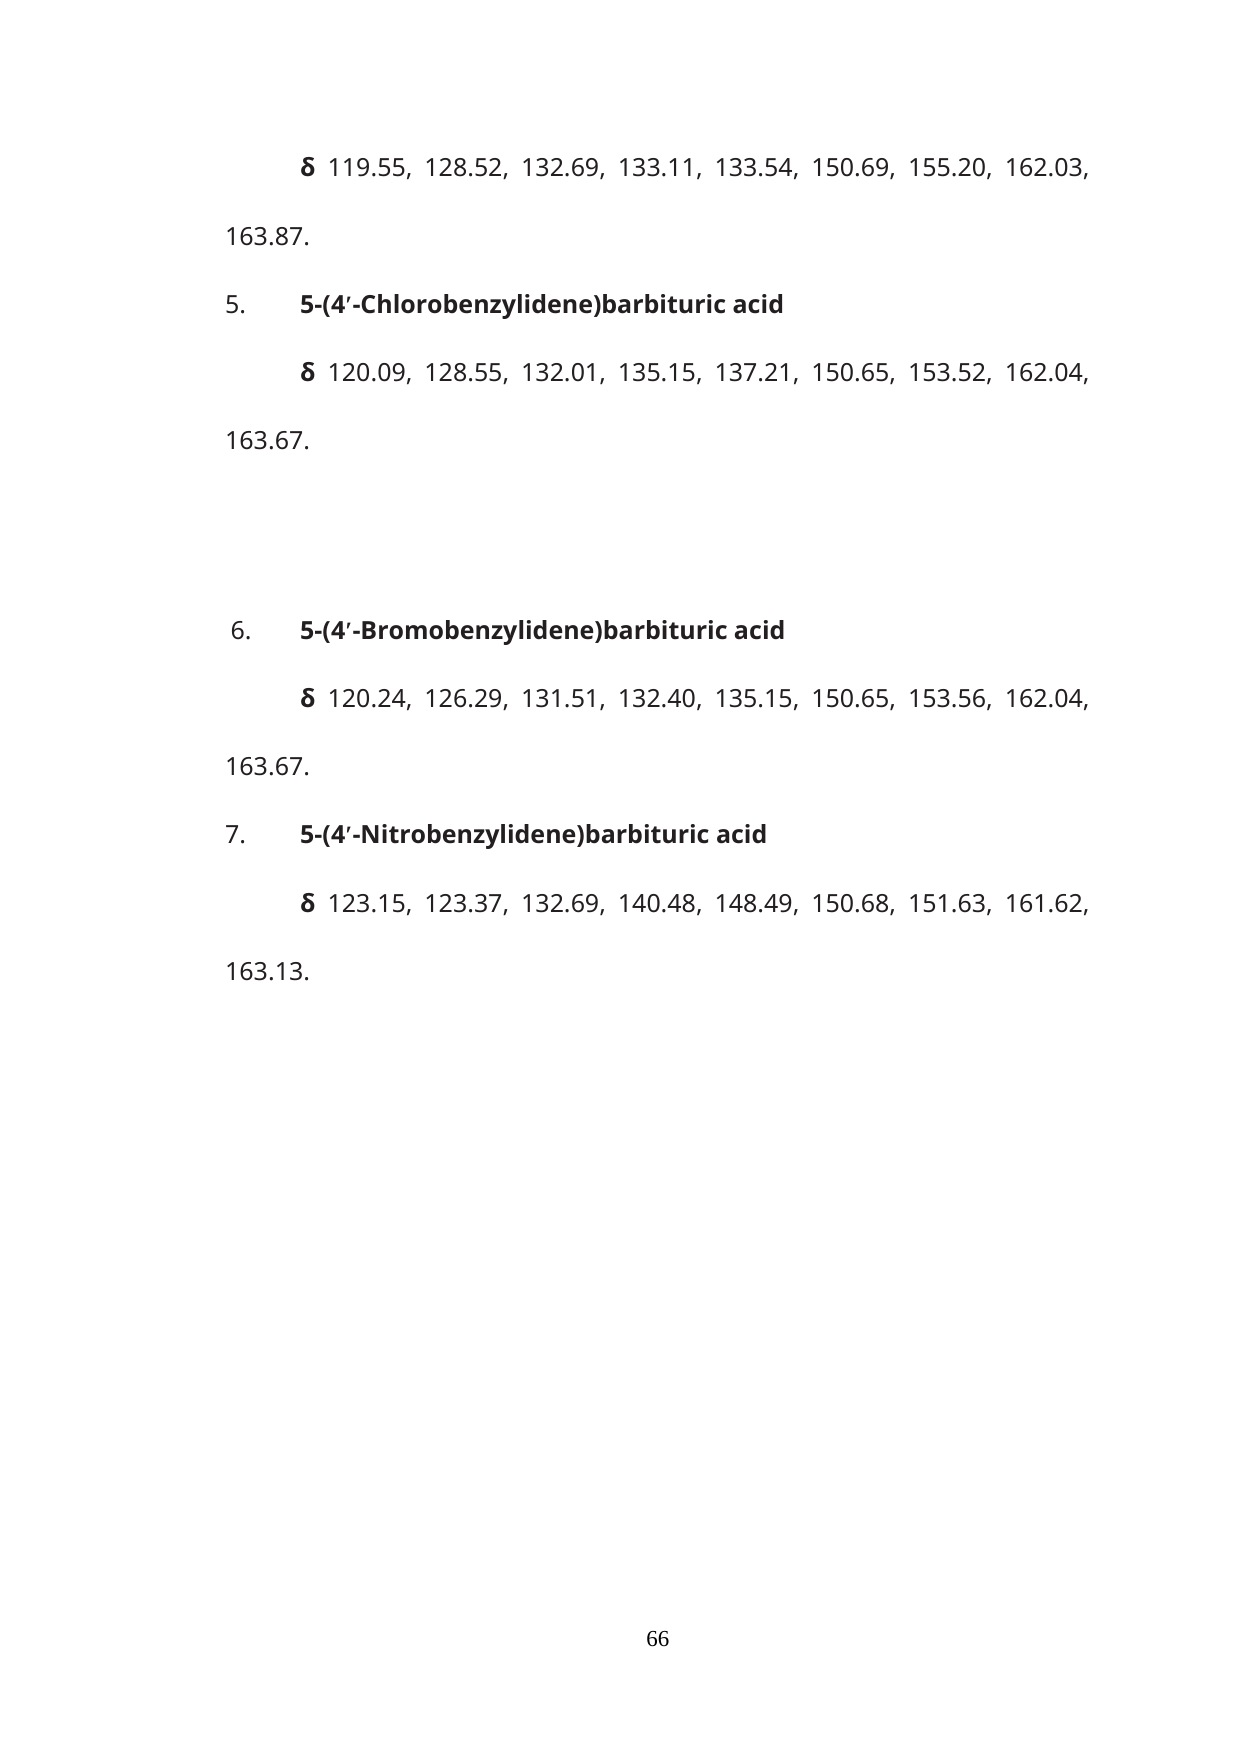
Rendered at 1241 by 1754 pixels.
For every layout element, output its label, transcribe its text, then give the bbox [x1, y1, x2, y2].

text δ 120.24, 126.29, 131.51, 132.40, 135.15, 150.65, 153.56, 162.04, 163.67. [225, 681, 1090, 783]
text δ 123.15, 123.37, 132.69, 140.48, 148.49, 150.68, 151.63, 161.62, 163.13. [225, 885, 1090, 987]
text 5. 5-(4′-Chlorobenzylidene)barbituric acid [225, 286, 1090, 320]
text δ 120.09, 128.55, 132.01, 135.15, 137.21, 150.65, 153.52, 162.04, 163.67. [225, 354, 1090, 457]
text δ 119.55, 128.52, 132.69, 133.11, 133.54, 150.69, 155.20, 162.03, 163.87. [225, 150, 1090, 252]
text 7. 5-(4′-Nitrobenzylidene)barbituric acid [225, 817, 1090, 851]
text 6. 5-(4′-Bromobenzylidene)barbituric acid [225, 613, 1090, 647]
